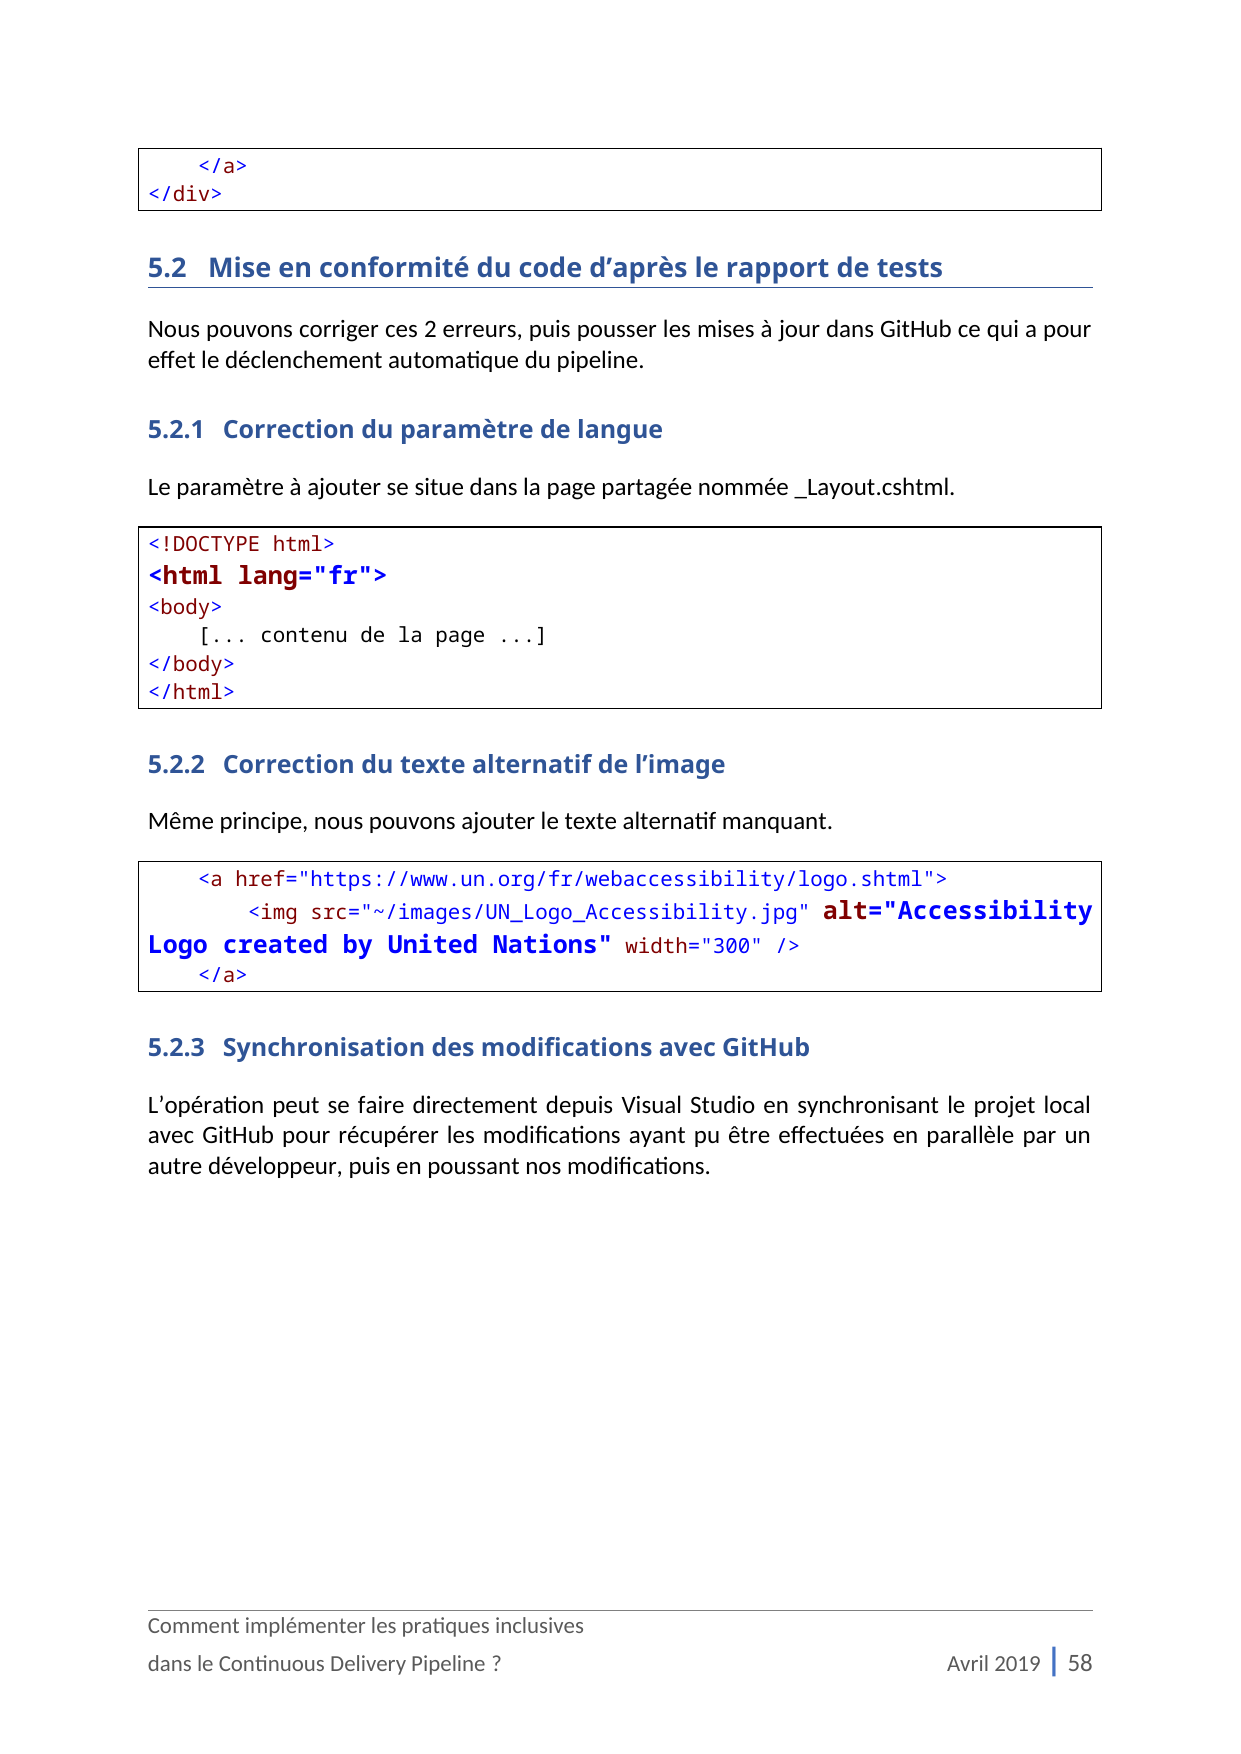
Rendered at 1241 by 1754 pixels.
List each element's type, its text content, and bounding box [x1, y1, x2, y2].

text </body> [148, 649, 1093, 674]
text <!DOCTYPE html> [139, 528, 1101, 558]
subtitle Correction du texte alternatif de l’image [148, 746, 1093, 780]
text L’opération peut se faire directement depuis Visual Studio en synchronisant le projet local avec GitHub pour récupérer les modifications ayant pu être effectuées en parallèle par un autre développeur, puis en poussant nos modifications. [148, 1089, 1093, 1180]
text <a href="https://www.un.org/fr/webaccessibility/logo.shtml"> [139, 862, 1101, 892]
subtitle Mise en conformité du code d’après le rapport de tests [148, 248, 1093, 287]
text </a> [139, 957, 1101, 991]
text Le paramètre à ajouter se situe dans la page partagée nommée _Layout.cshtml. [148, 471, 1093, 501]
text </a> [139, 149, 1101, 176]
text Même principe, nous pouvons ajouter le texte alternatif manquant. [148, 805, 1093, 836]
subtitle Synchronisation des modifications avec GitHub [148, 1030, 1093, 1064]
text <html lang="fr"> [148, 558, 1093, 592]
text Nous pouvons corriger ces 2 erreurs, puis pousser les mises à jour dans GitHub ce qui a pour effet le déclenchement automatique du pipeline. [148, 313, 1093, 374]
text </div> [139, 176, 1101, 210]
text <img src="~/images/UN_Logo_Accessibility.jpg" alt="Accessibility Logo created by United Nations" width="300" /> [148, 892, 1093, 957]
text </html> [139, 674, 1101, 708]
subtitle Correction du paramètre de langue [148, 412, 1093, 446]
text <body> [148, 592, 1093, 620]
text [... contenu de la page ...] [148, 620, 1093, 649]
